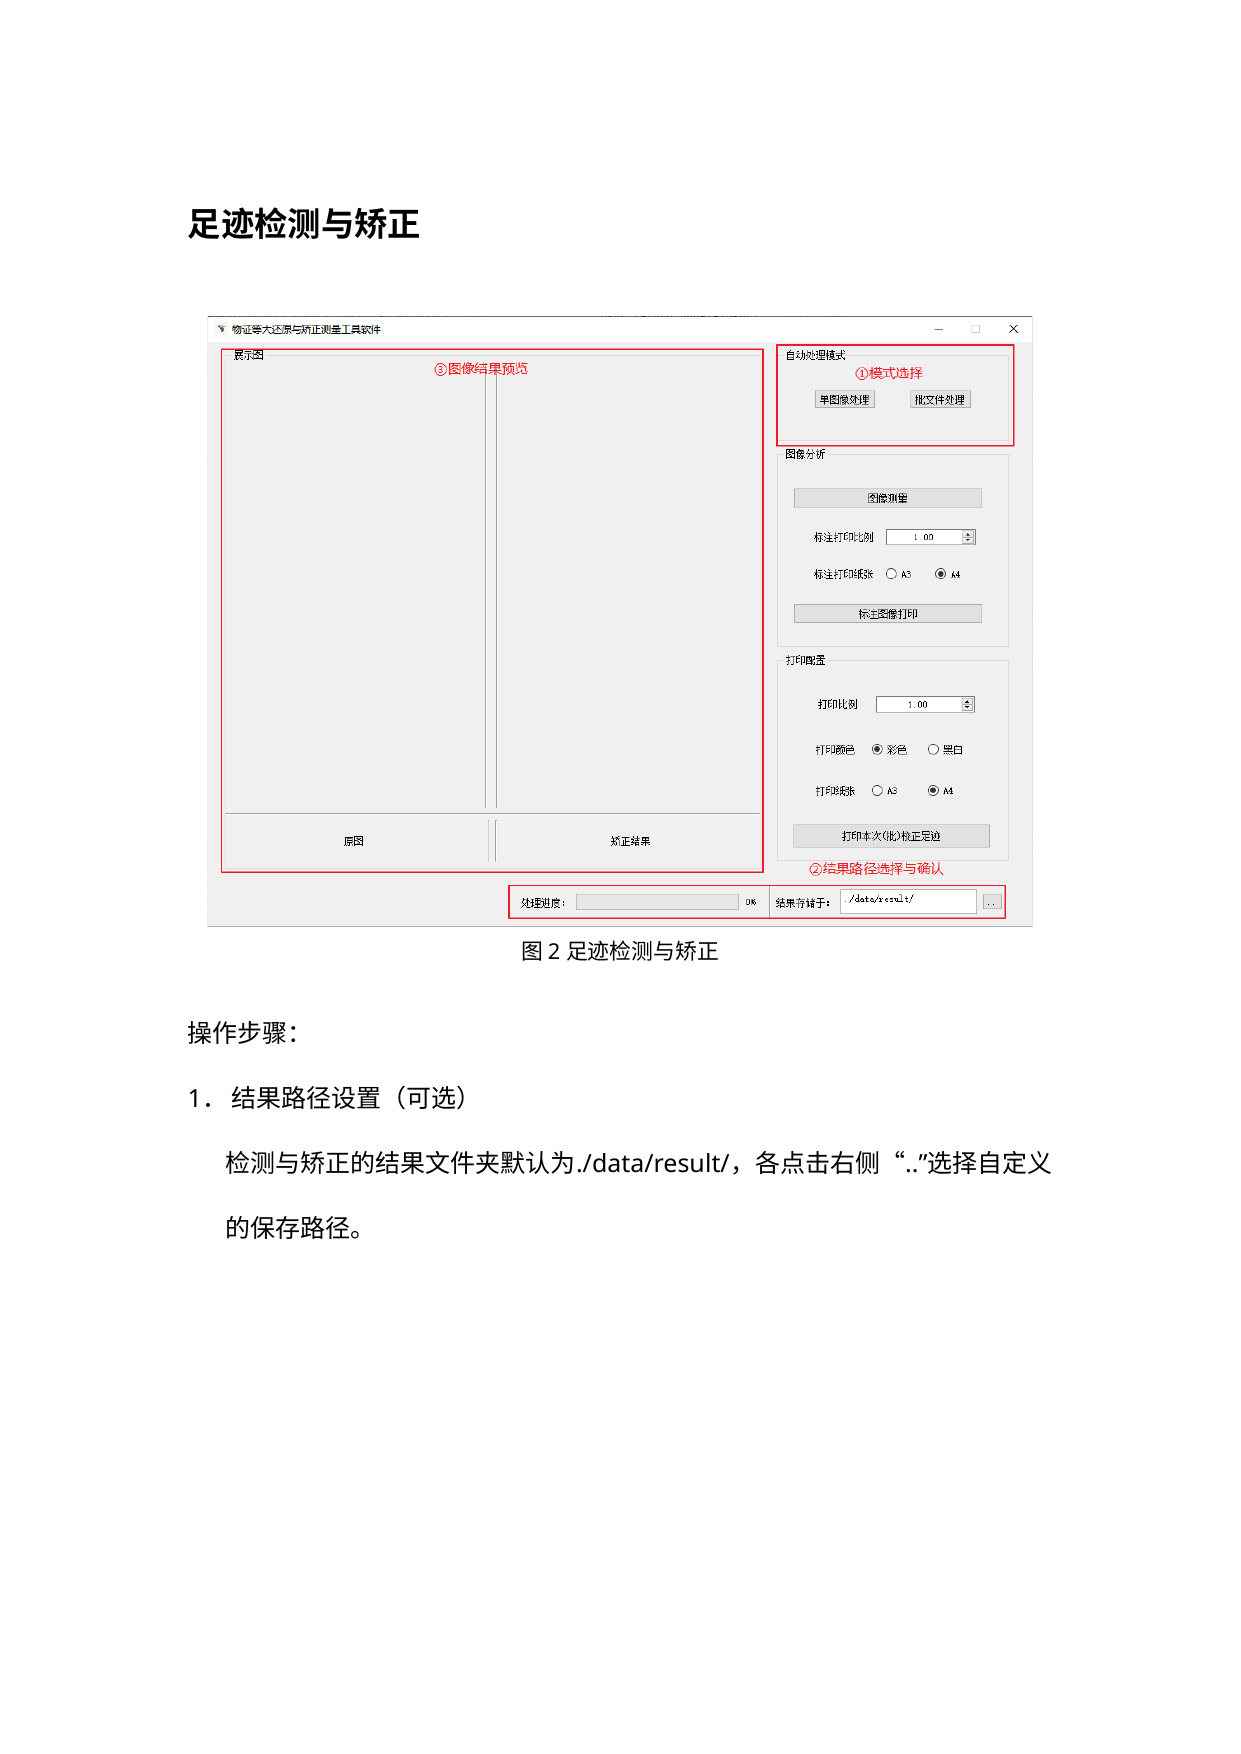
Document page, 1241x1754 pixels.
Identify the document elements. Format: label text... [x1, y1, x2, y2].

picture [207, 316, 1033, 927]
subtitle 足迹检测与矫正 [187, 189, 1053, 254]
text 操作步骤： [187, 999, 1053, 1064]
text 图2 足迹检测与矫正 [187, 934, 1053, 966]
list 结果路径设置（可选） [187, 1064, 1053, 1129]
list 检测与矫正的结果文件夹默认为./data/result/，各点击右侧“..”选择自定义的保存路径。 [225, 1129, 1053, 1259]
